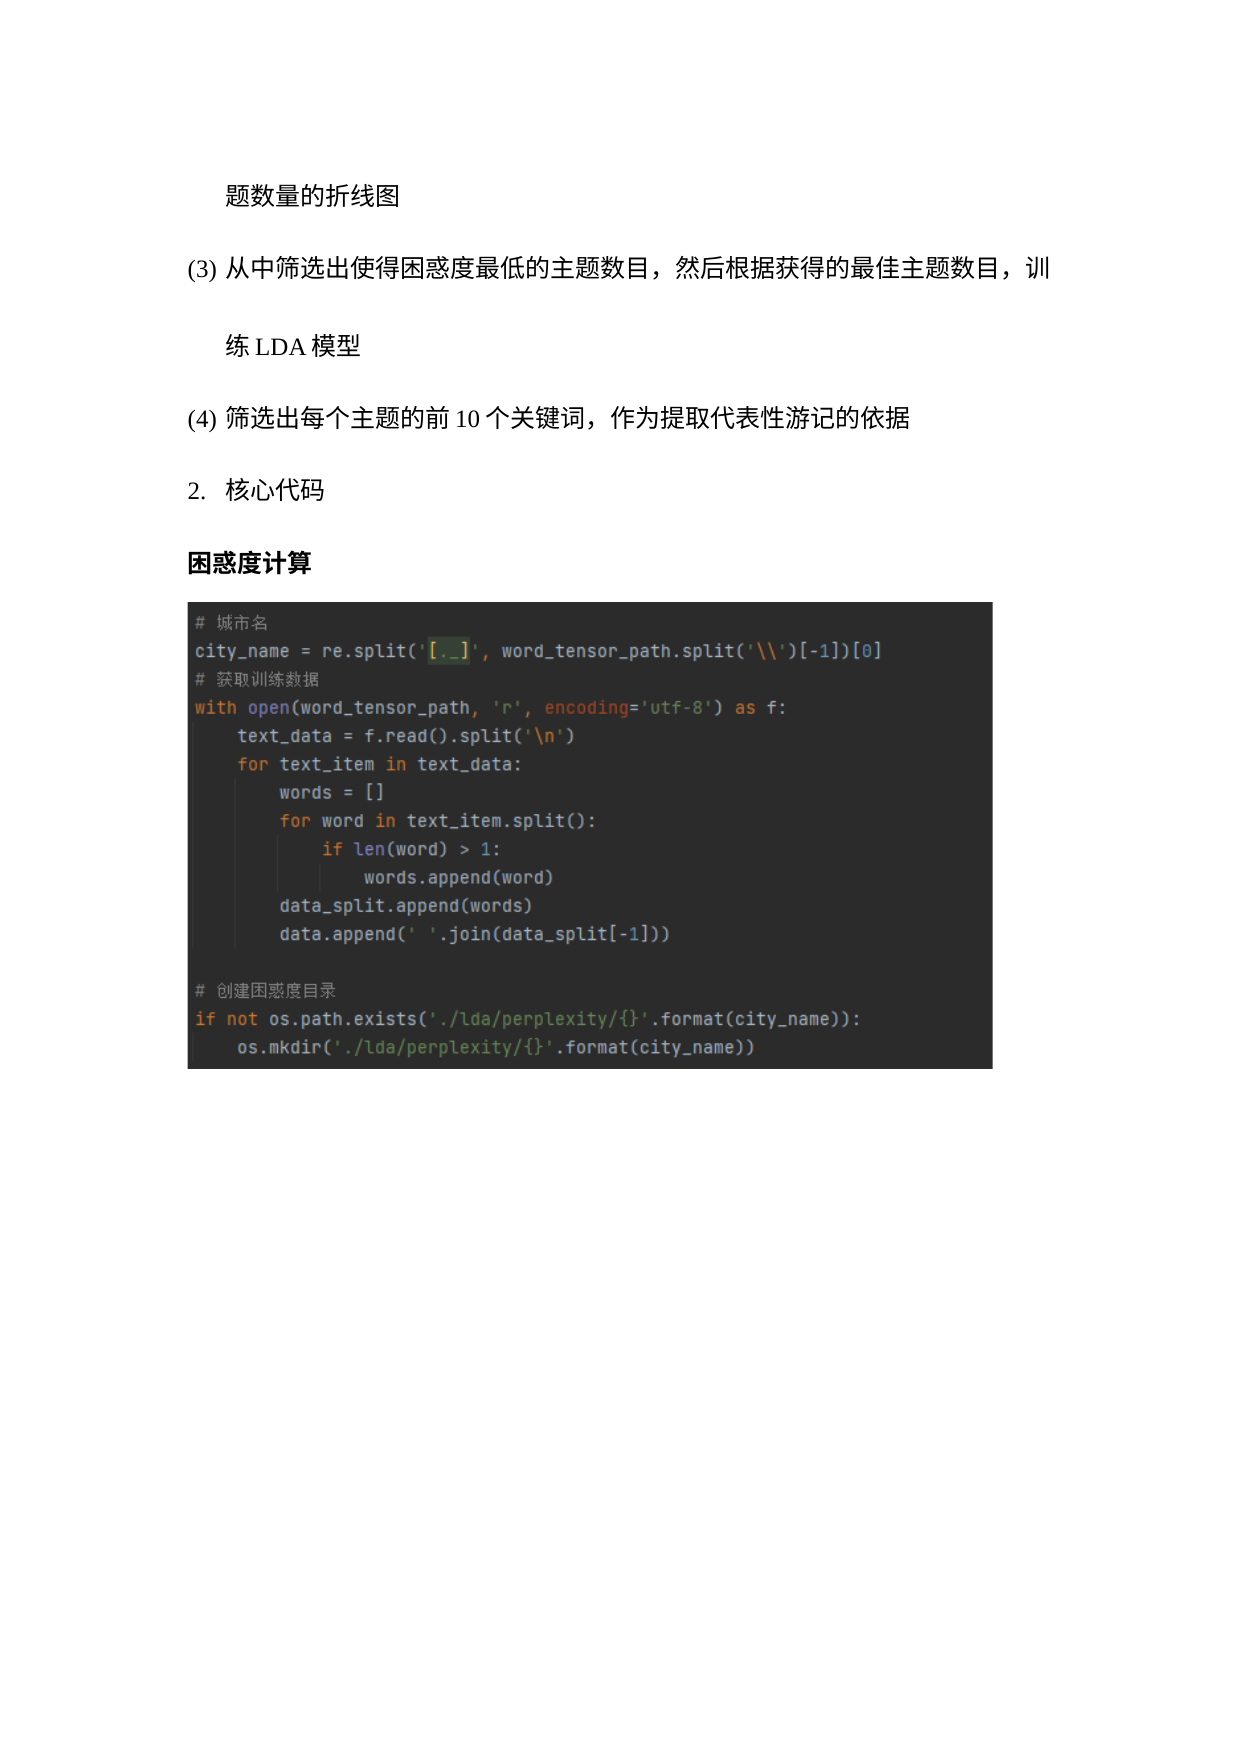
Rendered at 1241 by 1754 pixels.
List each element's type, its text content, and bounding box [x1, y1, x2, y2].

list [187, 162, 1053, 227]
text 困惑度计算 [187, 529, 1053, 594]
list 核心代码 [187, 456, 1053, 521]
list 从中筛选出使得困惑度最低的主题数目，然后根据获得的最佳主题数目，训练LDA模型 [187, 234, 1053, 377]
list 筛选出每个主题的前10个关键词，作为提取代表性游记的依据 [187, 384, 1053, 449]
picture [187, 602, 993, 1069]
